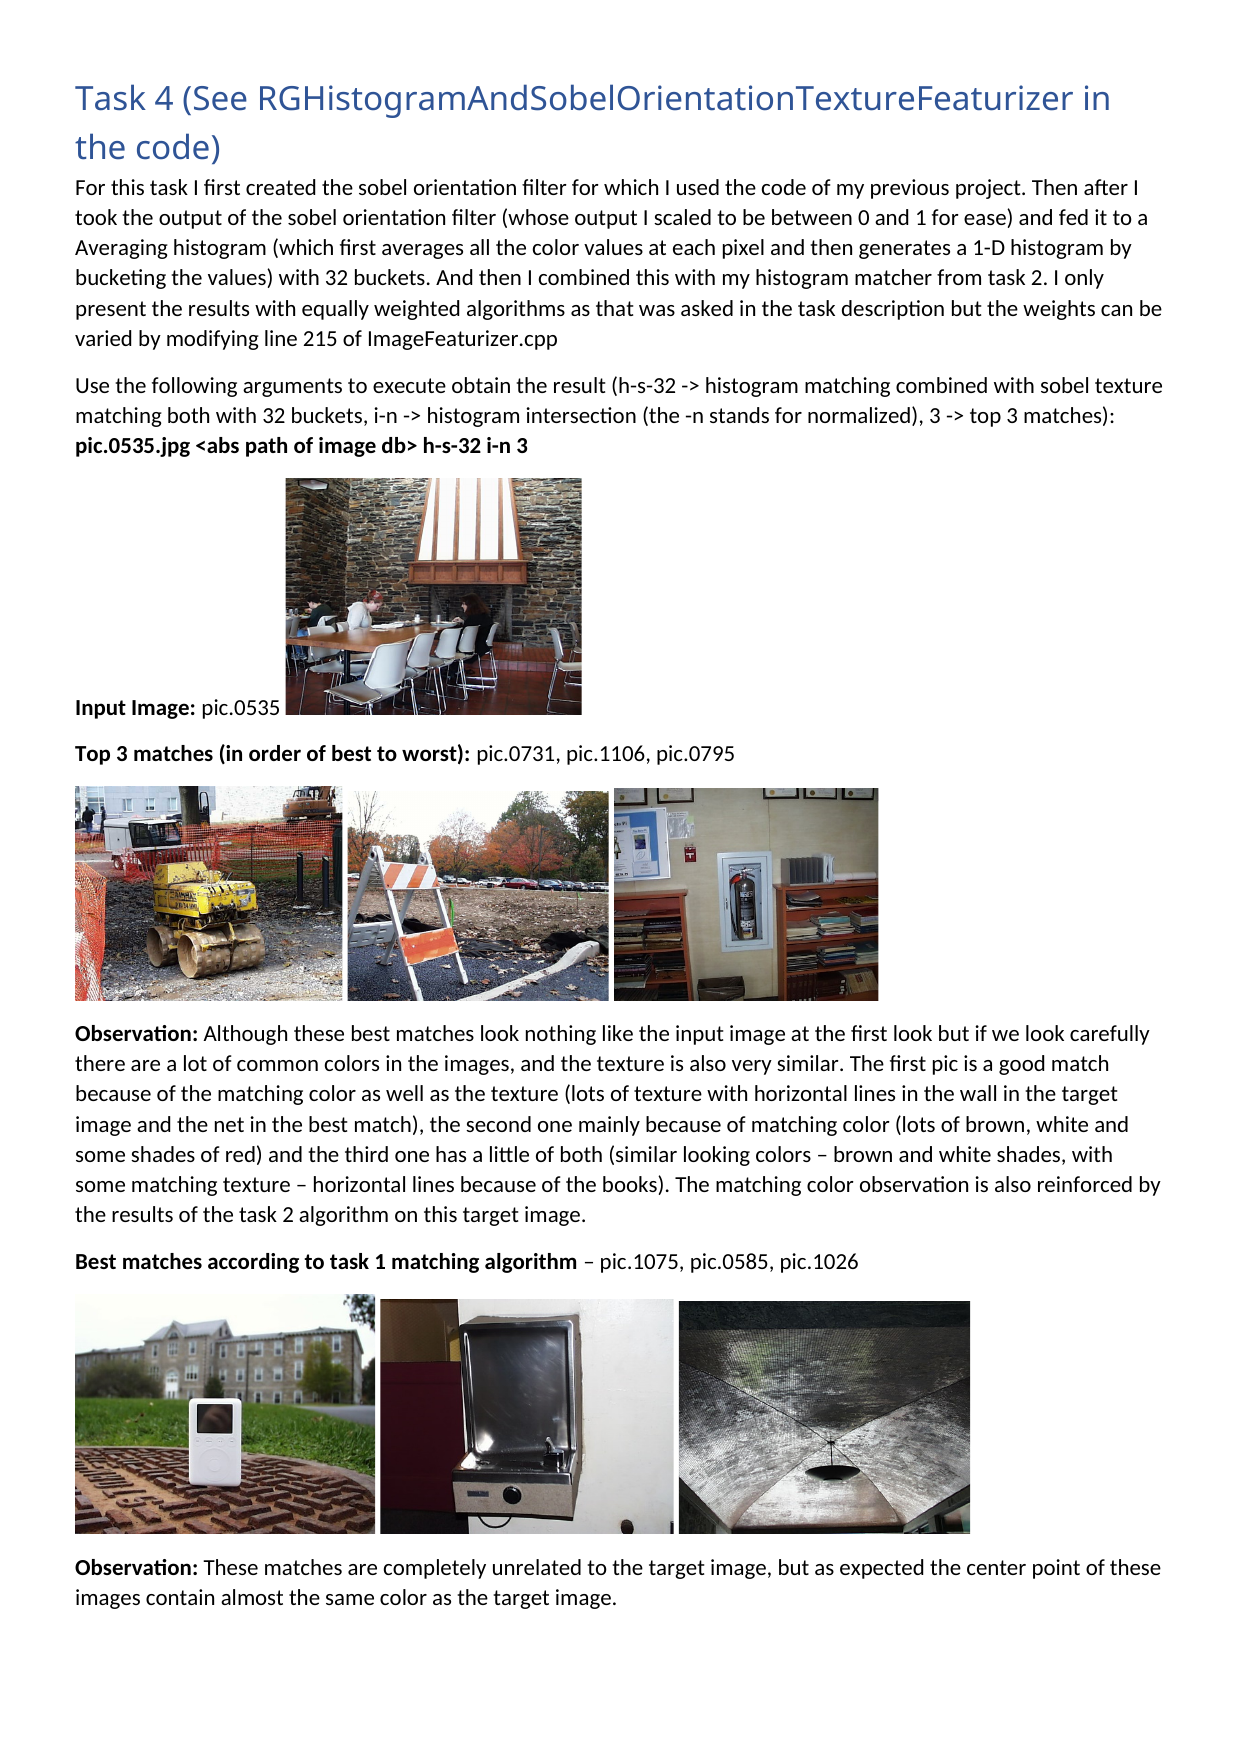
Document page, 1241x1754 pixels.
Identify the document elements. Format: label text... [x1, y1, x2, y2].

picture [347, 791, 609, 1001]
picture [75, 786, 343, 1001]
text Use the following arguments to execute obtain the result (h-s-32 -> histogram matching combined with sobel texture matching both with 32 buckets, i-n -> histogram intersection (the -n stands for normalized), 3 -> top 3 matches): pic.0535.jpg <abs path of image db> h-s-32 i-n 3 [75, 371, 1165, 459]
subtitle Task 4 (See RGHistogramAndSobelOrientationTextureFeaturizer in the code) [75, 75, 1165, 169]
picture [678, 1301, 971, 1534]
picture [614, 788, 879, 1001]
text Observation: These matches are completely unrelated to the target image, but as expected the center point of these images contain almost the same color as the target image. [75, 1553, 1165, 1611]
picture [75, 1294, 376, 1534]
picture [285, 478, 582, 715]
picture [380, 1299, 674, 1534]
text Best matches according to task 1 matching algorithm – pic.1075, pic.0585, pic.1026 [75, 1247, 1165, 1275]
text Observation: Although these best matches look nothing like the input image at the first look but if we look carefully there are a lot of common colors in the images, and the texture is also very similar. The first pic is a good match because of the matching color as well as the texture (lots of texture with horizontal lines in the wall in the target image and the net in the best match), the second one mainly because of matching color (lots of brown, white and some shades of red) and the third one has a little of both (similar looking colors – brown and white shades, with some matching texture – horizontal lines because of the books). The matching color observation is also reinforced by the results of the task 2 algorithm on this target image. [75, 1019, 1165, 1228]
text For this task I first created the sobel orientation filter for which I used the code of my previous project. Then after I took the output of the sobel orientation filter (whose output I scaled to be between 0 and 1 for ease) and fed it to a Averaging histogram (which first averages all the color values at each pixel and then generates a 1-D histogram by bucketing the values) with 32 buckets. And then I combined this with my histogram matcher from task 2. I only present the results with equally weighted algorithms as that was asked in the task description but the weights can be varied by modifying line 215 of ImageFeaturizer.cpp [75, 173, 1165, 352]
text Top 3 matches (in order of best to worst): pic.0731, pic.1106, pic.0795 [75, 739, 1165, 768]
